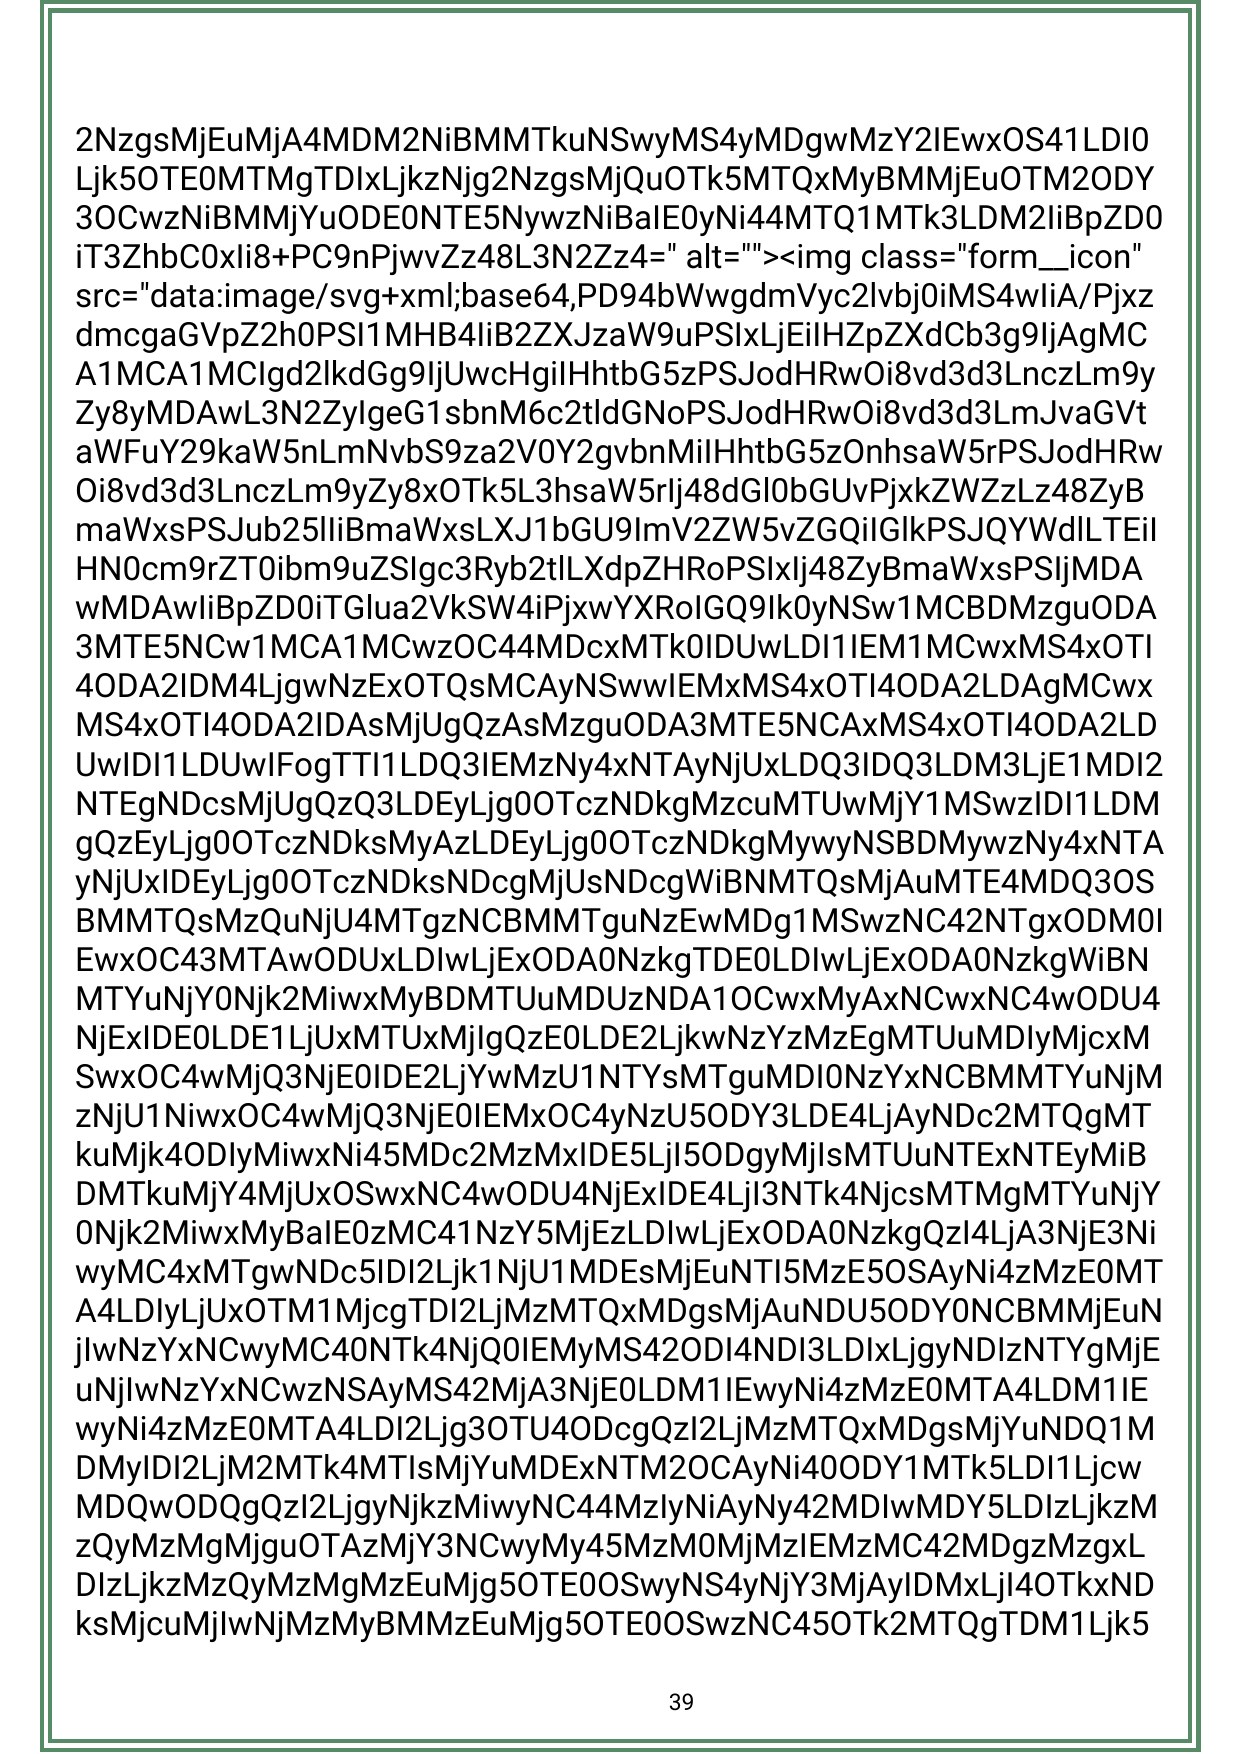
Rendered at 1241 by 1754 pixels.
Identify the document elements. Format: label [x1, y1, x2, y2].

text [75, 120, 1165, 1643]
